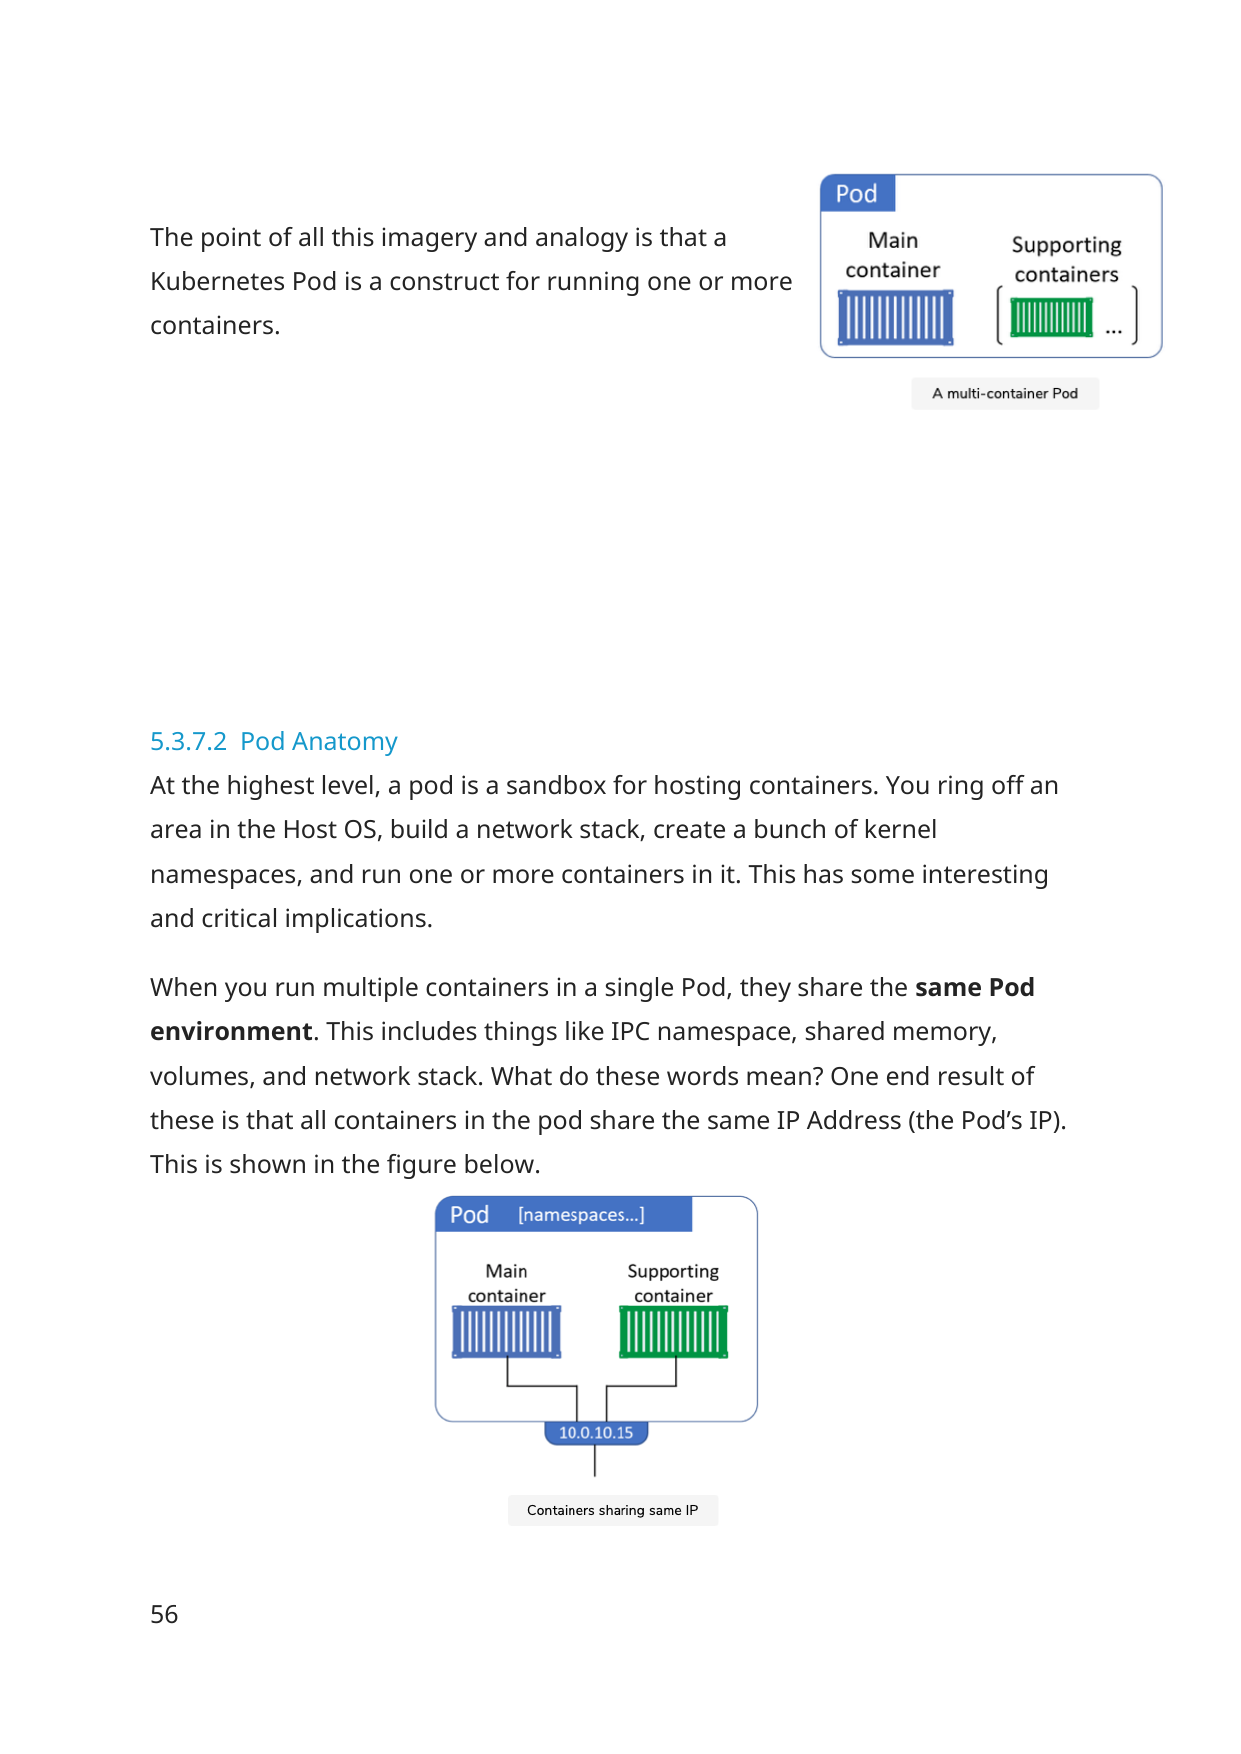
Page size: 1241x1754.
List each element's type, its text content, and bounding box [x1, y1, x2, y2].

text At the highest level, a pod is a sandbox for hosting containers. You ring off an area in the Host OS, build a network stack, create a bunch of kernel namespaces, and run one or more containers in it. This has some interesting and critical implications. [150, 768, 1090, 934]
text The point of all this imagery and analogy is that a Kubernetes Pod is a construct for running one or more containers. [150, 219, 812, 342]
text When you run multiple containers in a single Pod, they share the same Pod environment. This includes things like IPC namespace, shared memory, volumes, and network stack. What do these words mean? One end result of these is that all containers in the pod share the same IP Address (the Pod’s IP). This is shown in the figure below. [150, 970, 1090, 1181]
picture [812, 166, 1167, 414]
subtitle Pod Anatomy [150, 723, 1090, 757]
picture [427, 1189, 765, 1536]
